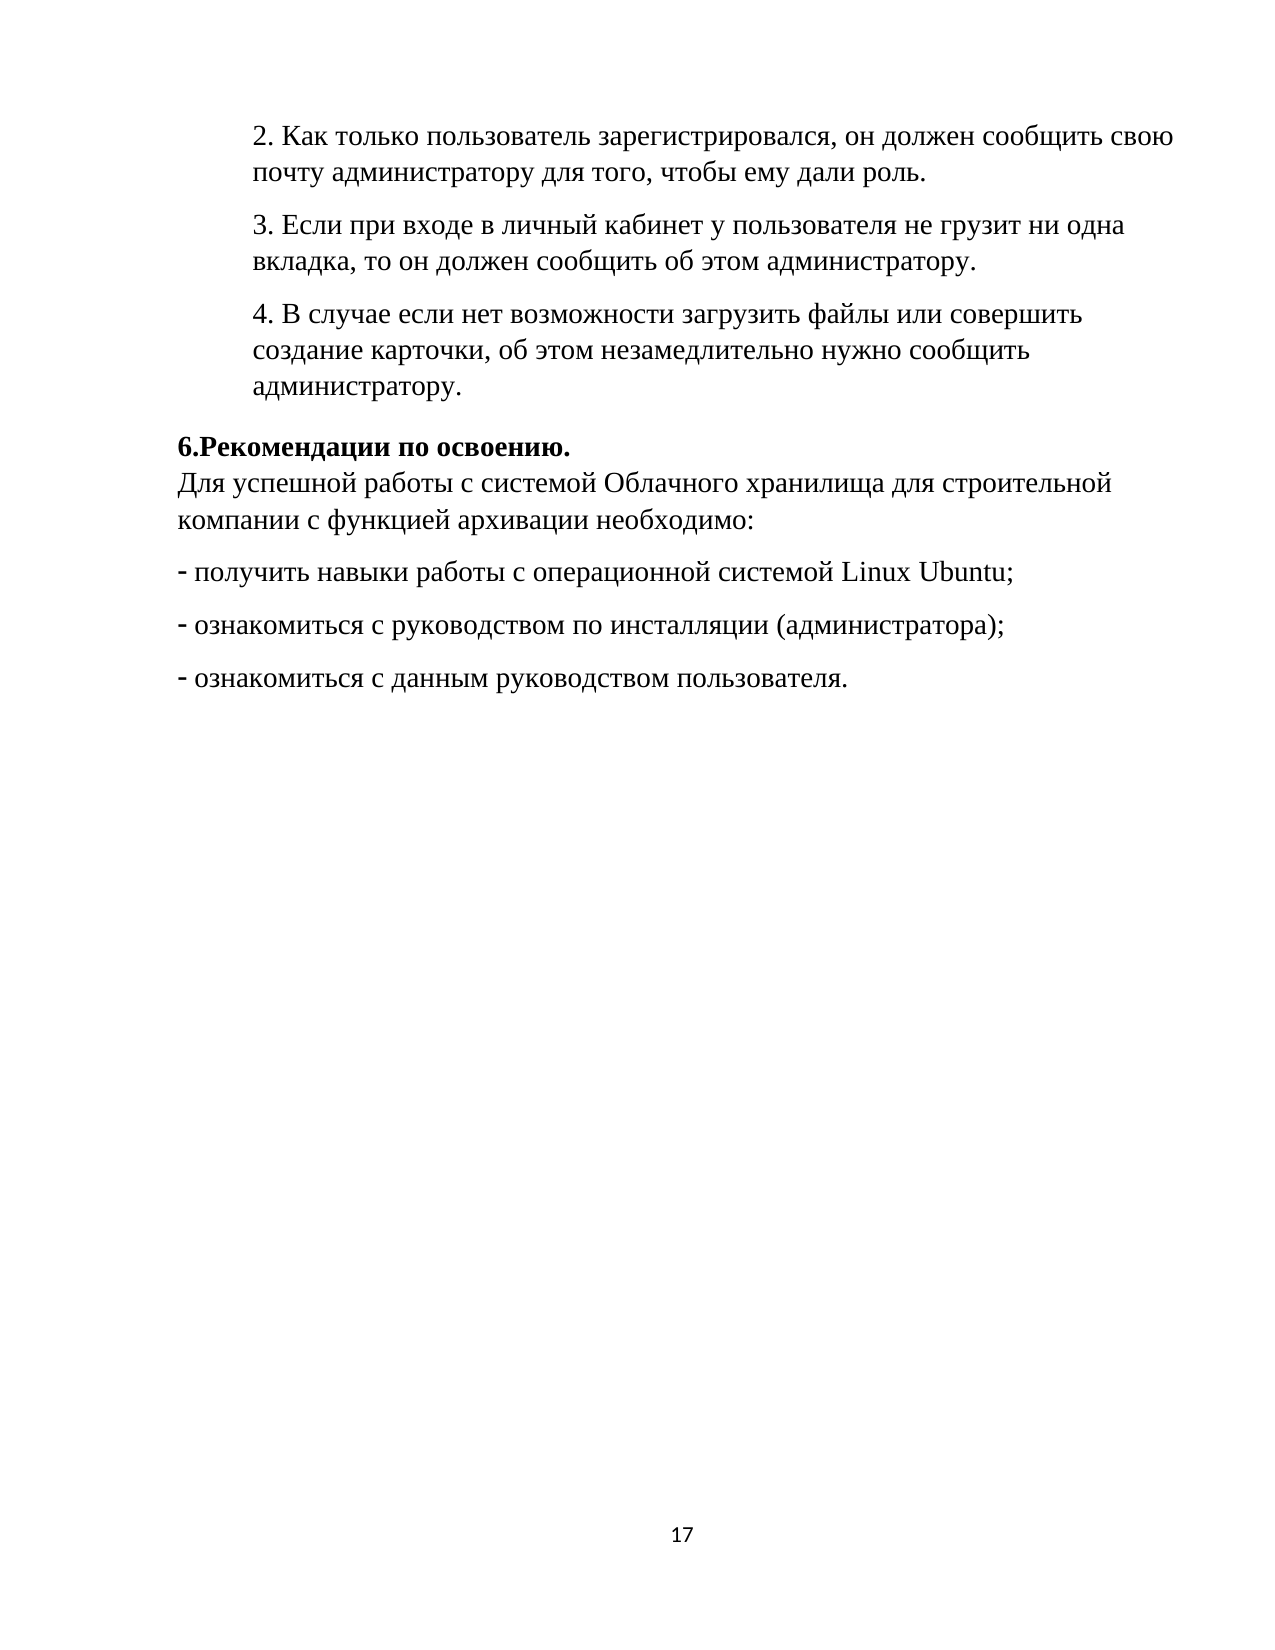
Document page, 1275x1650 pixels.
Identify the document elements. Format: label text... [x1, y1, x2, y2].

text ознакомиться с данным руководством пользователя. [177, 660, 1186, 694]
text 4. В случае если нет возможности загрузить файлы или совершить создание карточки, об этом незамедлительно нужно сообщить администратору. [252, 296, 1186, 402]
text Для успешной работы с системой Облачного хранилища для строительной компании с функцией архивации необходимо: [177, 466, 1186, 535]
subtitle 6.Рекомендации по освоению. [177, 429, 1186, 463]
text 2. Как только пользователь зарегистрировался, он должен сообщить свою почту администратору для того, чтобы ему дали роль. [252, 118, 1186, 188]
text ознакомиться с руководством по инсталляции (администратора); [177, 607, 1186, 641]
text получить навыки работы с операционной системой Linux Ubuntu; [177, 554, 1186, 588]
text 3. Если при входе в личный кабинет у пользователя не грузит ни одна вкладка, то он должен сообщить об этом администратору. [252, 207, 1186, 277]
